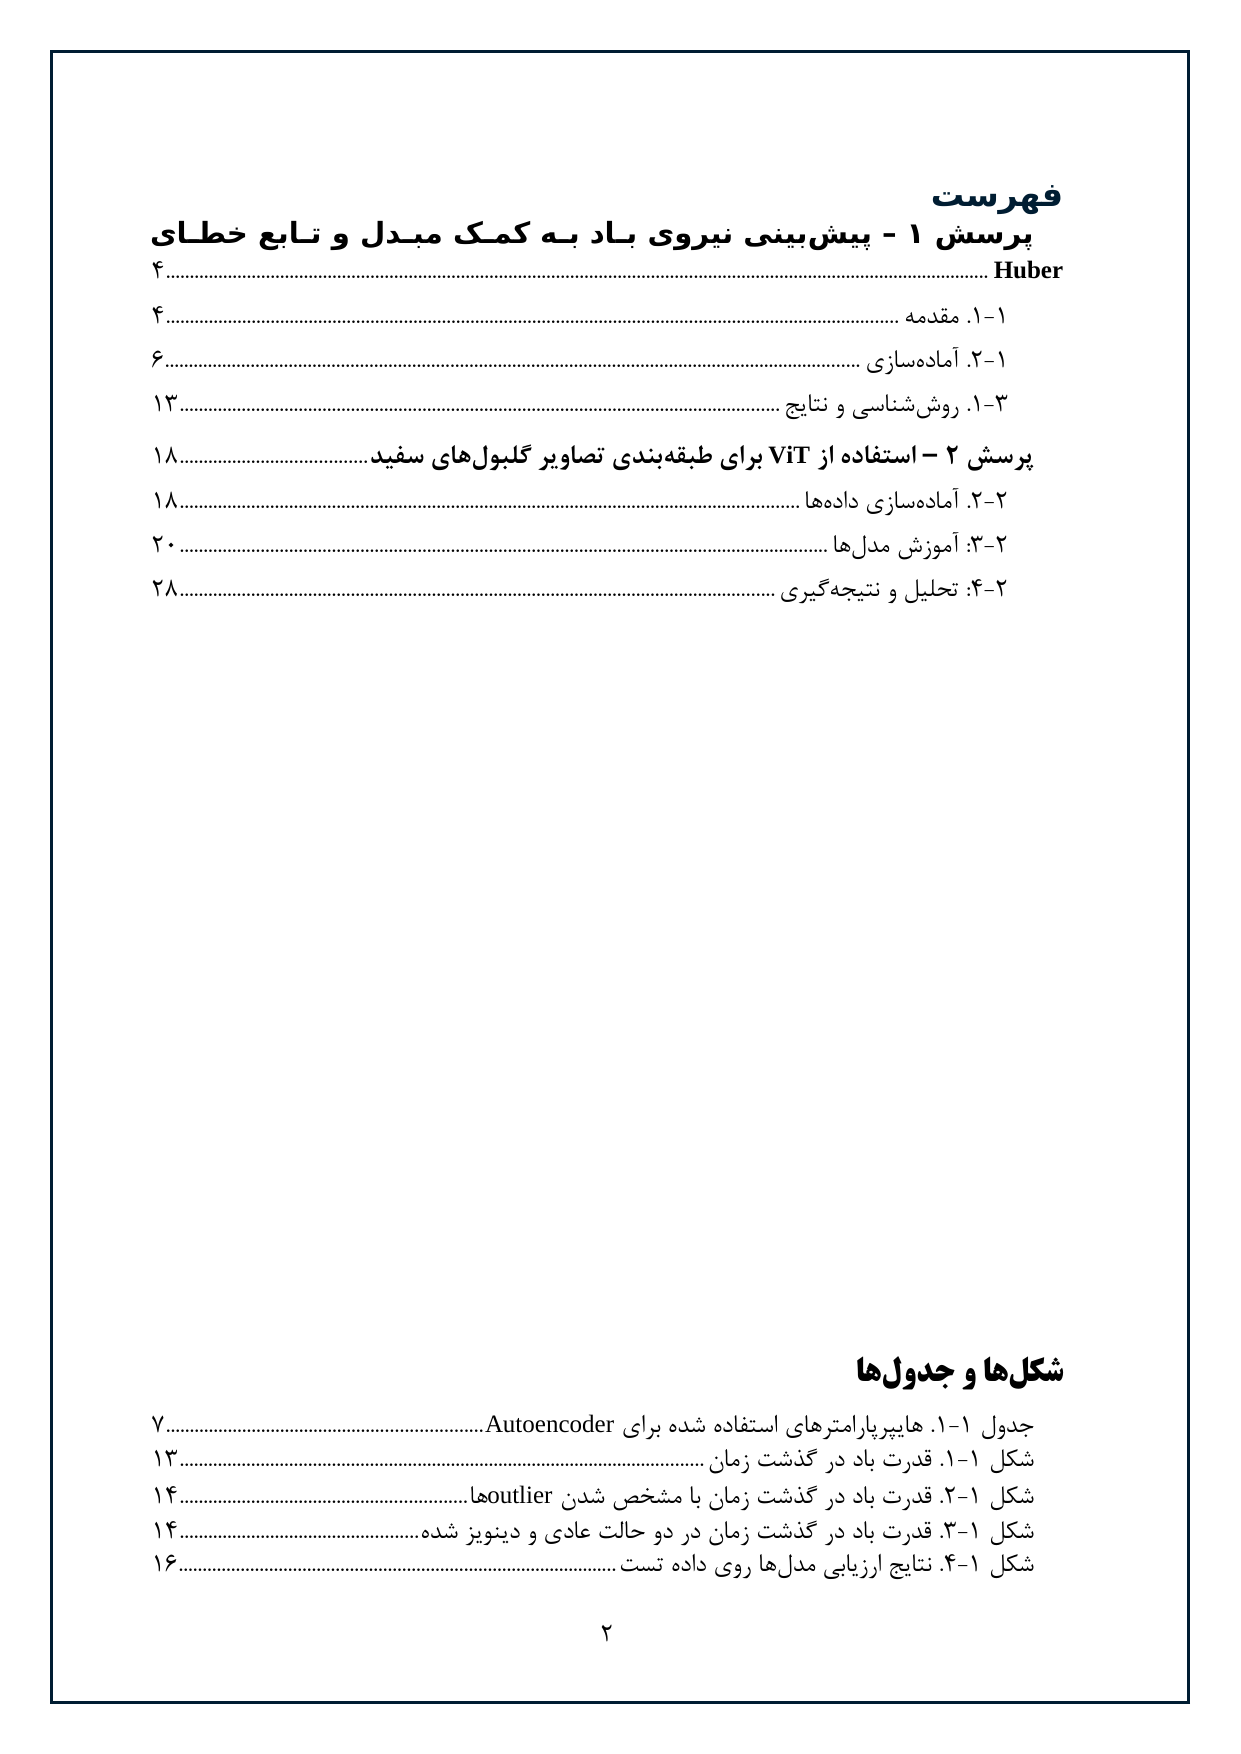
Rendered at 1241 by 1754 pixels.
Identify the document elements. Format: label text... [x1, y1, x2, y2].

text شکل 1-1. قدرت باد در گذشت زمان 13 [150, 1447, 1063, 1476]
text جدول 1-1. هایپرپارامترهای استفاده شده برای Autoencoder 7 [150, 1409, 1063, 1442]
text شکل 1-3. قدرت باد در گذشت زمان در دو حالت عادی و دینویز شده 14 [150, 1519, 1063, 1548]
text شکل 1-2. قدرت باد در گذشت زمان با مشخص شدن outlierها 14 [150, 1481, 1063, 1514]
text شکل 1-4. نتایج ارزیابی مدل‌ها روی داده تست 16 [150, 1552, 1063, 1582]
text شکل‌ها و جدول‌ها [150, 1358, 1063, 1391]
